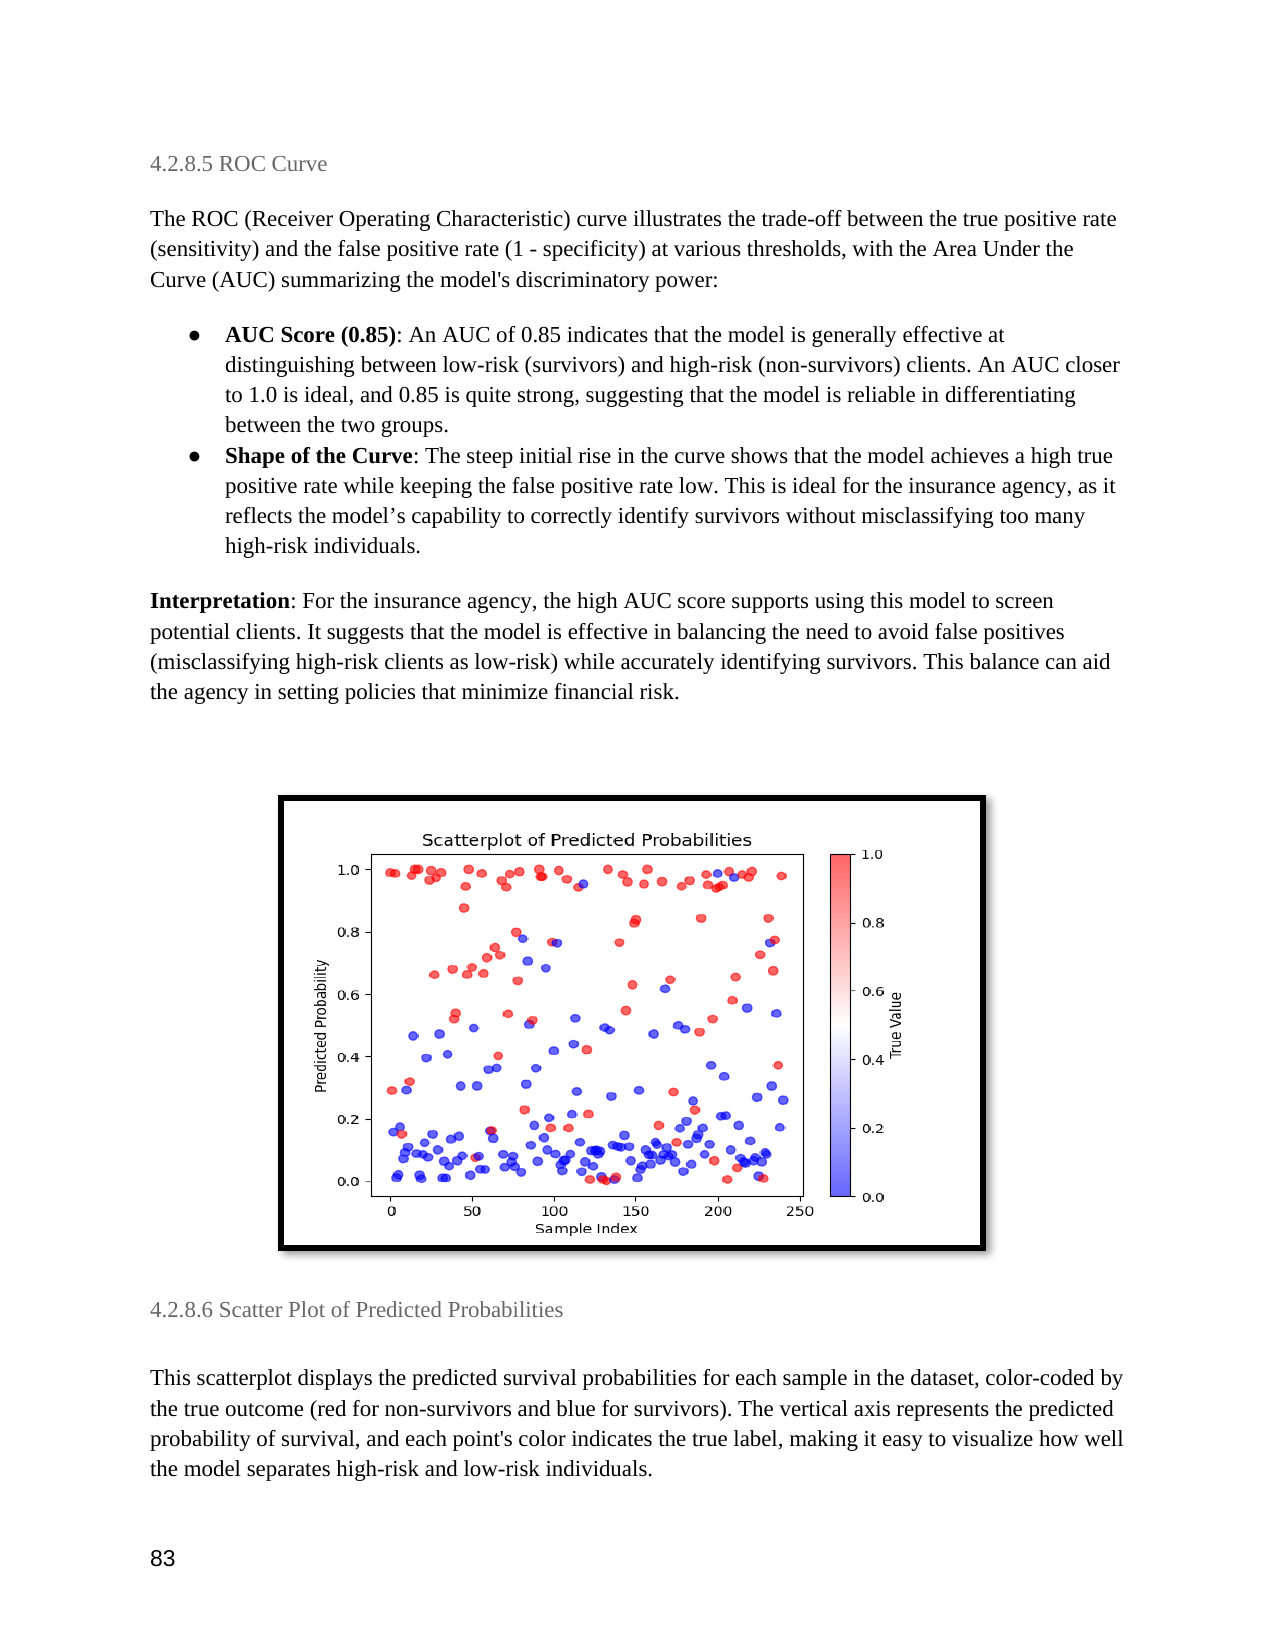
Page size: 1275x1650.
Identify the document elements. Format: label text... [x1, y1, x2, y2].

subtitle 4.2.8.5 ROC Curve [150, 150, 1125, 176]
list Shape of the Curve: The steep initial rise in the curve shows that the model achieves a high true positive rate while keeping the false positive rate low. This is ideal for the insurance agency, as it reflects the model’s capability to correctly identify survivors without misclassifying too many high-risk individuals. [187, 442, 1125, 559]
list AUC Score (0.85): An AUC of 0.85 indicates that the model is generally effective at distinguishing between low-risk (survivors) and high-risk (non-survivors) clients. An AUC closer to 1.0 is ideal, and 0.85 is quite strong, suggesting that the model is reliable in differentiating between the two groups. [187, 321, 1125, 438]
text The ROC (Receiver Operating Characteristic) curve illustrates the trade-off between the true positive rate (sensitivity) and the false positive rate (1 - specificity) at various thresholds, with the Area Under the Curve (AUC) summarizing the model's discriminatory power: [150, 205, 1125, 292]
text This scatterplot displays the predicted survival probabilities for each sample in the dataset, color-coded by the true outcome (red for non-survivors and blue for survivors). The vertical axis represents the predicted probability of survival, and each point's color indicates the true label, making it easy to visualize how well the model separates high-risk and low-risk individuals. [150, 1364, 1125, 1481]
picture [284, 801, 980, 1245]
text Interpretation: For the insurance agency, the high AUC score supports using this model to screen potential clients. It suggests that the model is effective in balancing the need to avoid false positives (misclassifying high-risk clients as low-risk) while accurately identifying survivors. This balance can aid the agency in setting policies that minimize financial risk. [150, 587, 1125, 704]
subtitle 4.2.8.6 Scatter Plot of Predicted Probabilities [150, 1296, 1125, 1352]
